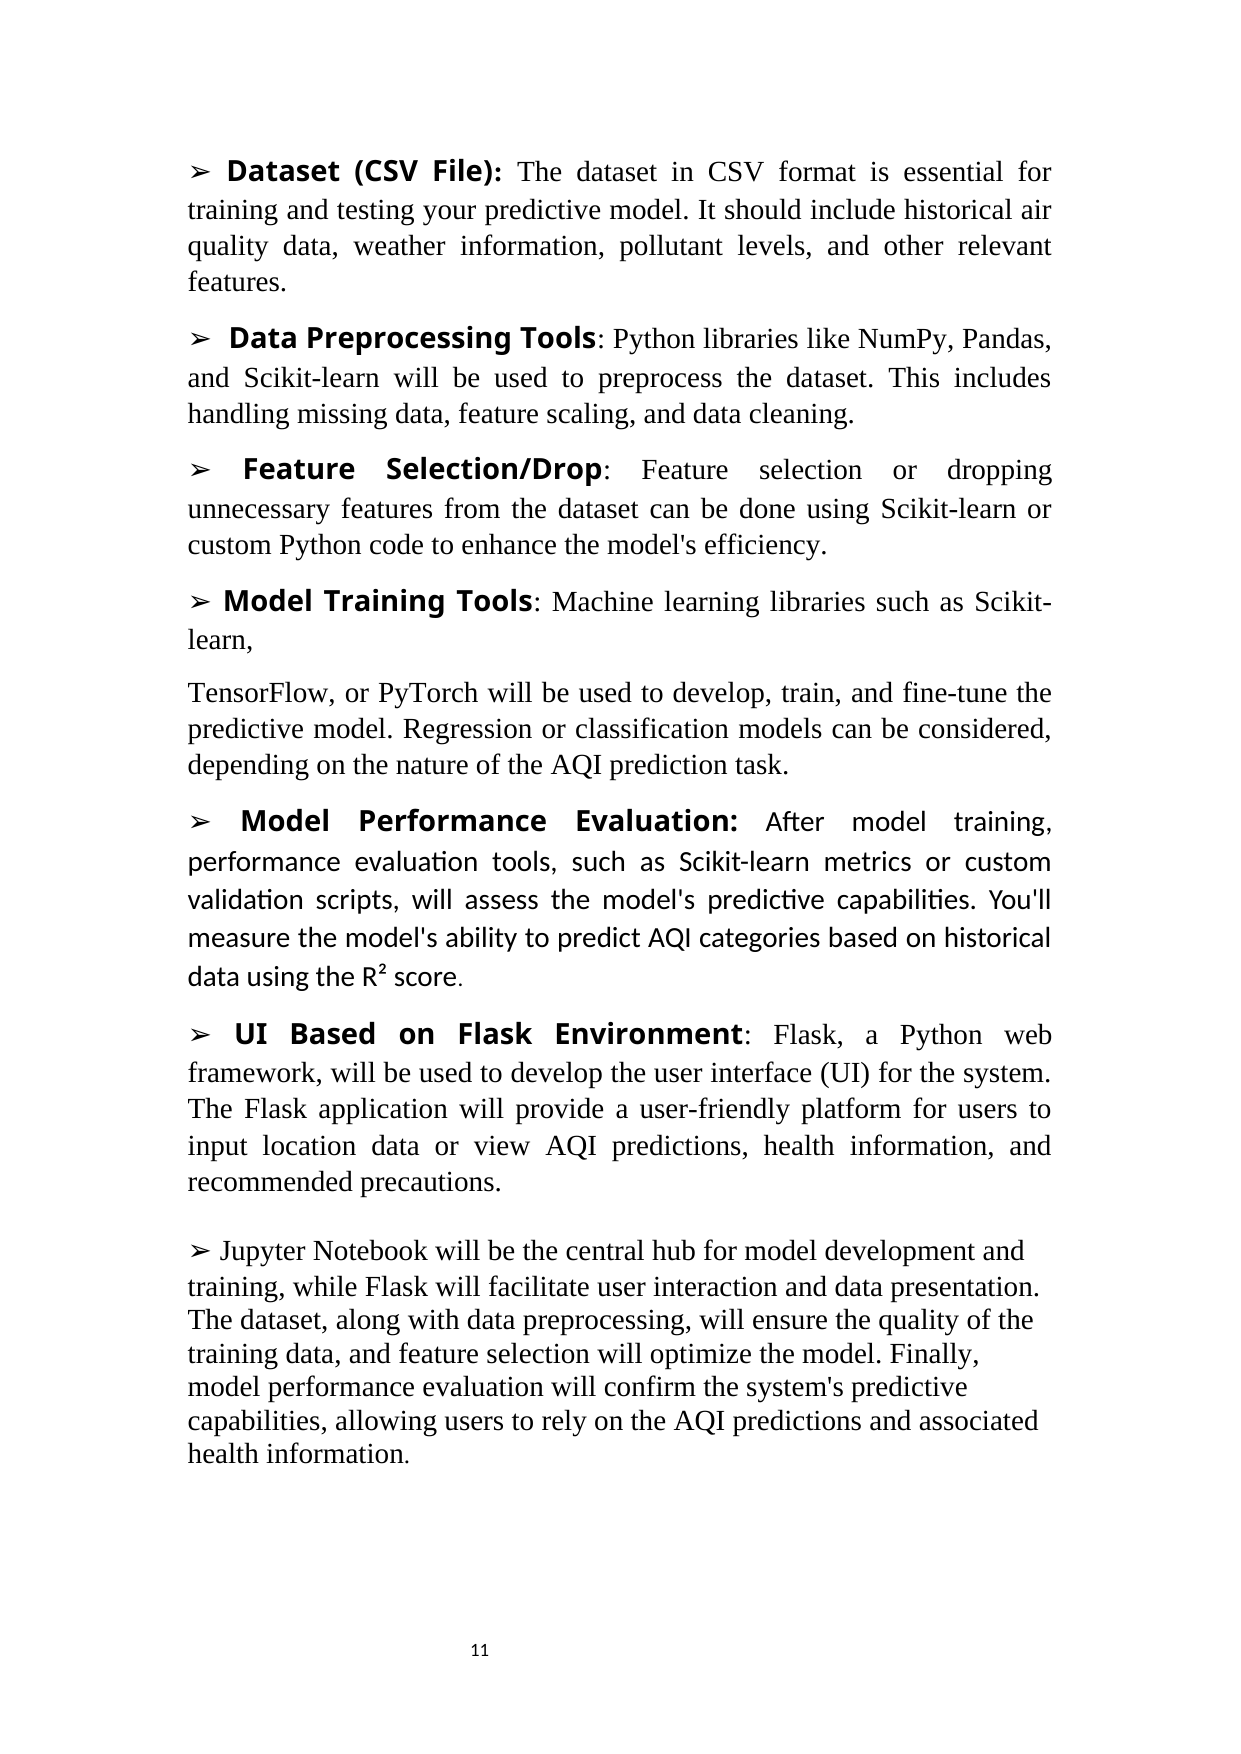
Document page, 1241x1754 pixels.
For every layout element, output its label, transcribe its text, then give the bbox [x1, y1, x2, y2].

text ➢ Jupyter Notebook will be the central hub for model development and training, while Flask will facilitate user interaction and data presentation. The dataset, along with data preprocessing, will ensure the quality of the training data, and feature selection will optimize the model. Finally, model performance evaluation will confirm the system's predictive capabilities, allowing users to rely on the AQI predictions and associated health information. [187, 1229, 1053, 1470]
text ➢ Model Training Tools: Machine learning libraries such as Scikit-learn, [187, 580, 1053, 656]
text ➢ UI Based on Flask Environment: Flask, a Python web framework, will be used to develop the user interface (UI) for the system. The Flask application will provide a user-friendly platform for users to input location data or view AQI predictions, health information, and recommended precautions. [187, 1013, 1053, 1197]
text ➢ Data Preprocessing Tools: Python libraries like NumPy, Pandas, and Scikit-learn will be used to preprocess the dataset. This includes handling missing data, feature scaling, and data cleaning. [187, 317, 1053, 429]
text ➢ Dataset (CSV File): The dataset in CSV format is essential for training and testing your predictive model. It should include historical air quality data, weather information, pollutant levels, and other relevant features. [187, 150, 1053, 298]
text ➢ Model Performance Evaluation: After model training, performance evaluation tools, such as Scikit-learn metrics or custom validation scripts, will assess the model's predictive capabilities. You'll measure the model's ability to predict AQI categories based on historical data using the R² score. [187, 800, 1053, 993]
text ➢ Feature Selection/Drop: Feature selection or dropping unnecessary features from the dataset can be done using Scikit-learn or custom Python code to enhance the model's efficiency. [187, 449, 1053, 561]
text TensorFlow, or PyTorch will be used to develop, train, and fine-tune the predictive model. Regression or classification models can be considered, depending on the nature of the AQI prediction task. [187, 675, 1053, 781]
